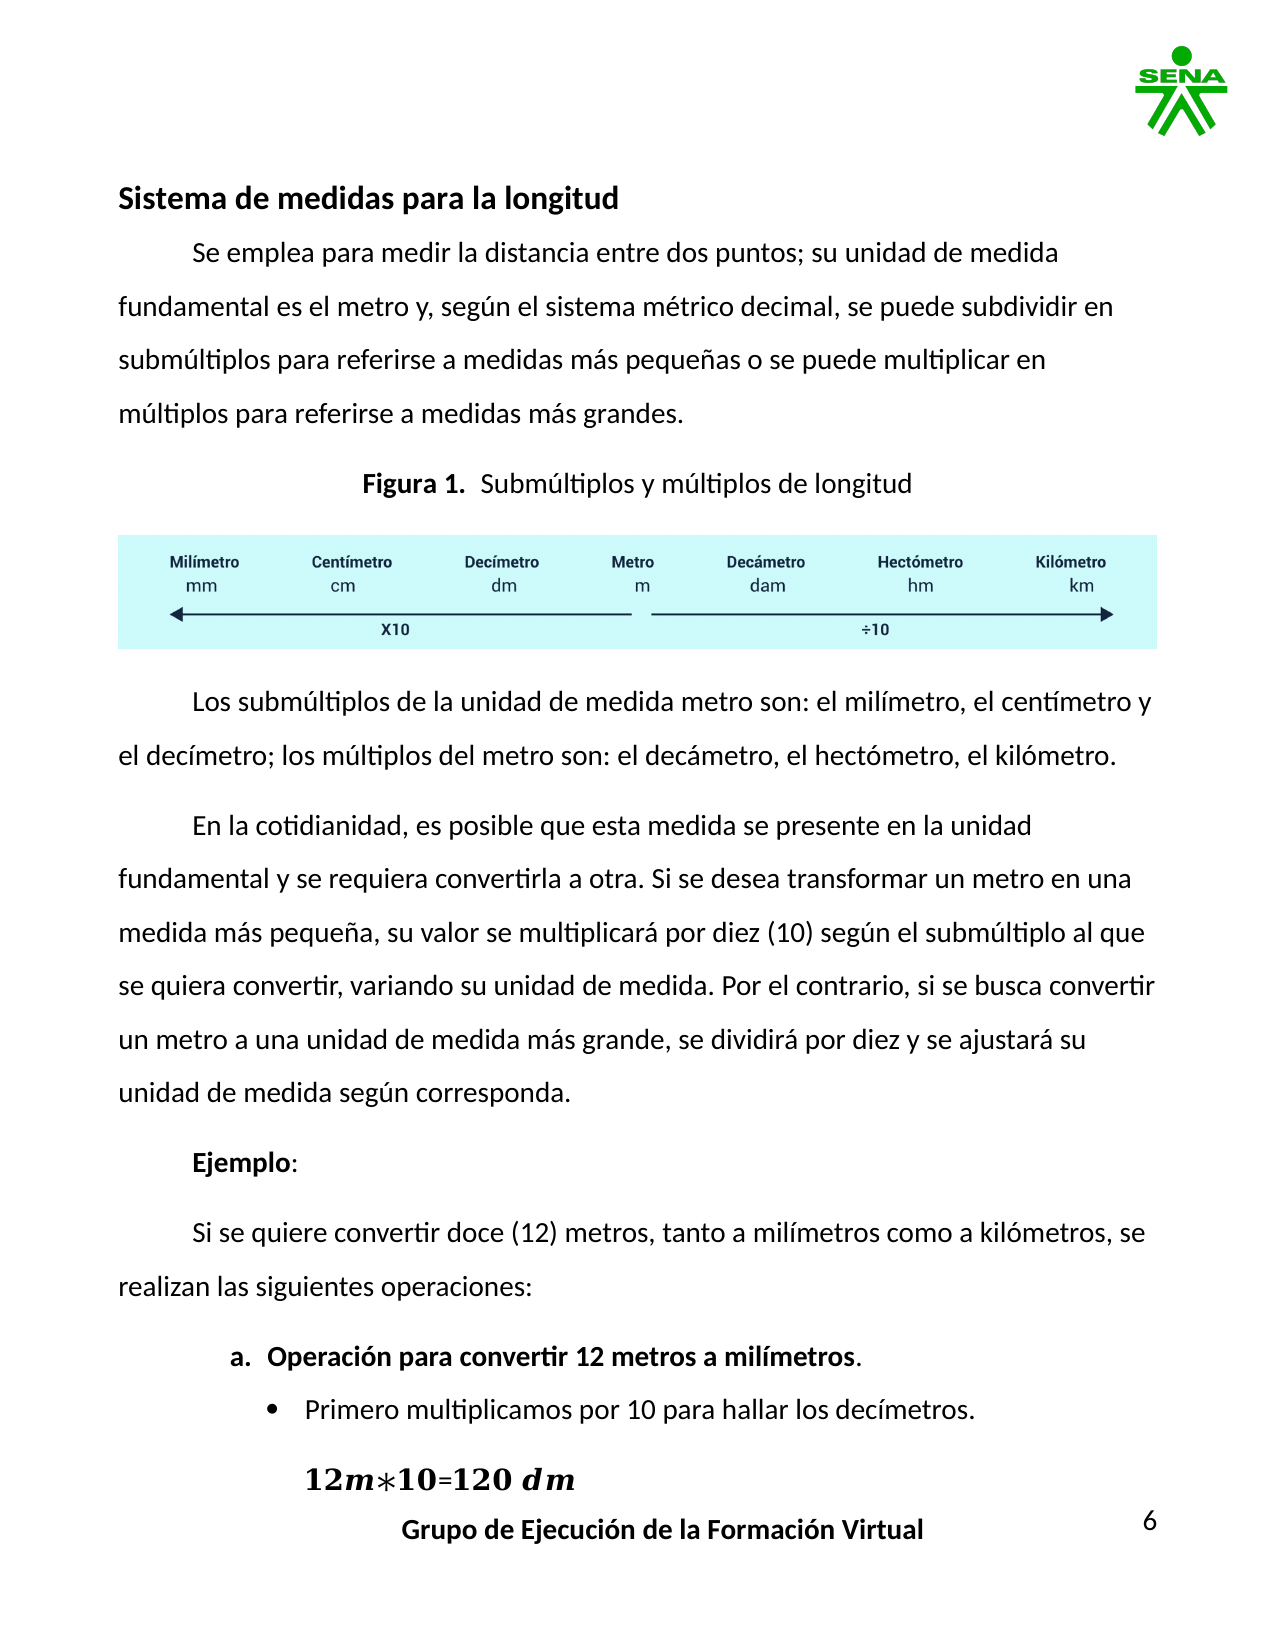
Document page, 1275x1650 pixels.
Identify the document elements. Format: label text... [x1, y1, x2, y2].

picture [1135, 46, 1228, 136]
list Operación para convertir 12 metros a milímetros. [229, 1338, 1157, 1374]
picture [118, 535, 1157, 649]
text Si se quiere convertir doce (12) metros, tanto a milímetros como a kilómetros, se realizan las siguientes operaciones: [118, 1214, 1157, 1303]
text En la cotidianidad, es posible que esta medida se presente en la unidad fundamental y se requiera convertirla a otra. Si se desea transformar un metro en una medida más pequeña, su valor se multiplicará por diez (10) según el submúltiplo al que se quiera convertir, variando su unidad de medida. Por el contrario, si se busca convertir un metro a una unidad de medida más grande, se dividirá por diez y se ajustará su unidad de medida según corresponda. [118, 807, 1157, 1110]
list Primero multiplicamos por 10 para hallar los decímetros. [267, 1391, 1157, 1427]
text Ejemplo: [118, 1144, 1157, 1180]
text Submúltiplos y múltiplos de longitud [118, 465, 1157, 501]
subtitle Sistema de medidas para la longitud [118, 177, 1157, 218]
text Se emplea para medir la distancia entre dos puntos; su unidad de medida fundamental es el metro y, según el sistema métrico decimal, se puede subdividir en submúltiplos para referirse a medidas más pequeñas o se puede multiplicar en múltiplos para referirse a medidas más grandes. [118, 234, 1157, 431]
text Los submúltiplos de la unidad de medida metro son: el milímetro, el centímetro y el decímetro; los múltiplos del metro son: el decámetro, el hectómetro, el kilómetro. [118, 683, 1157, 773]
text 𝟏𝟐𝒎∗𝟏𝟎=𝟏𝟐𝟎 𝒅𝒎 [231, 1462, 1157, 1498]
